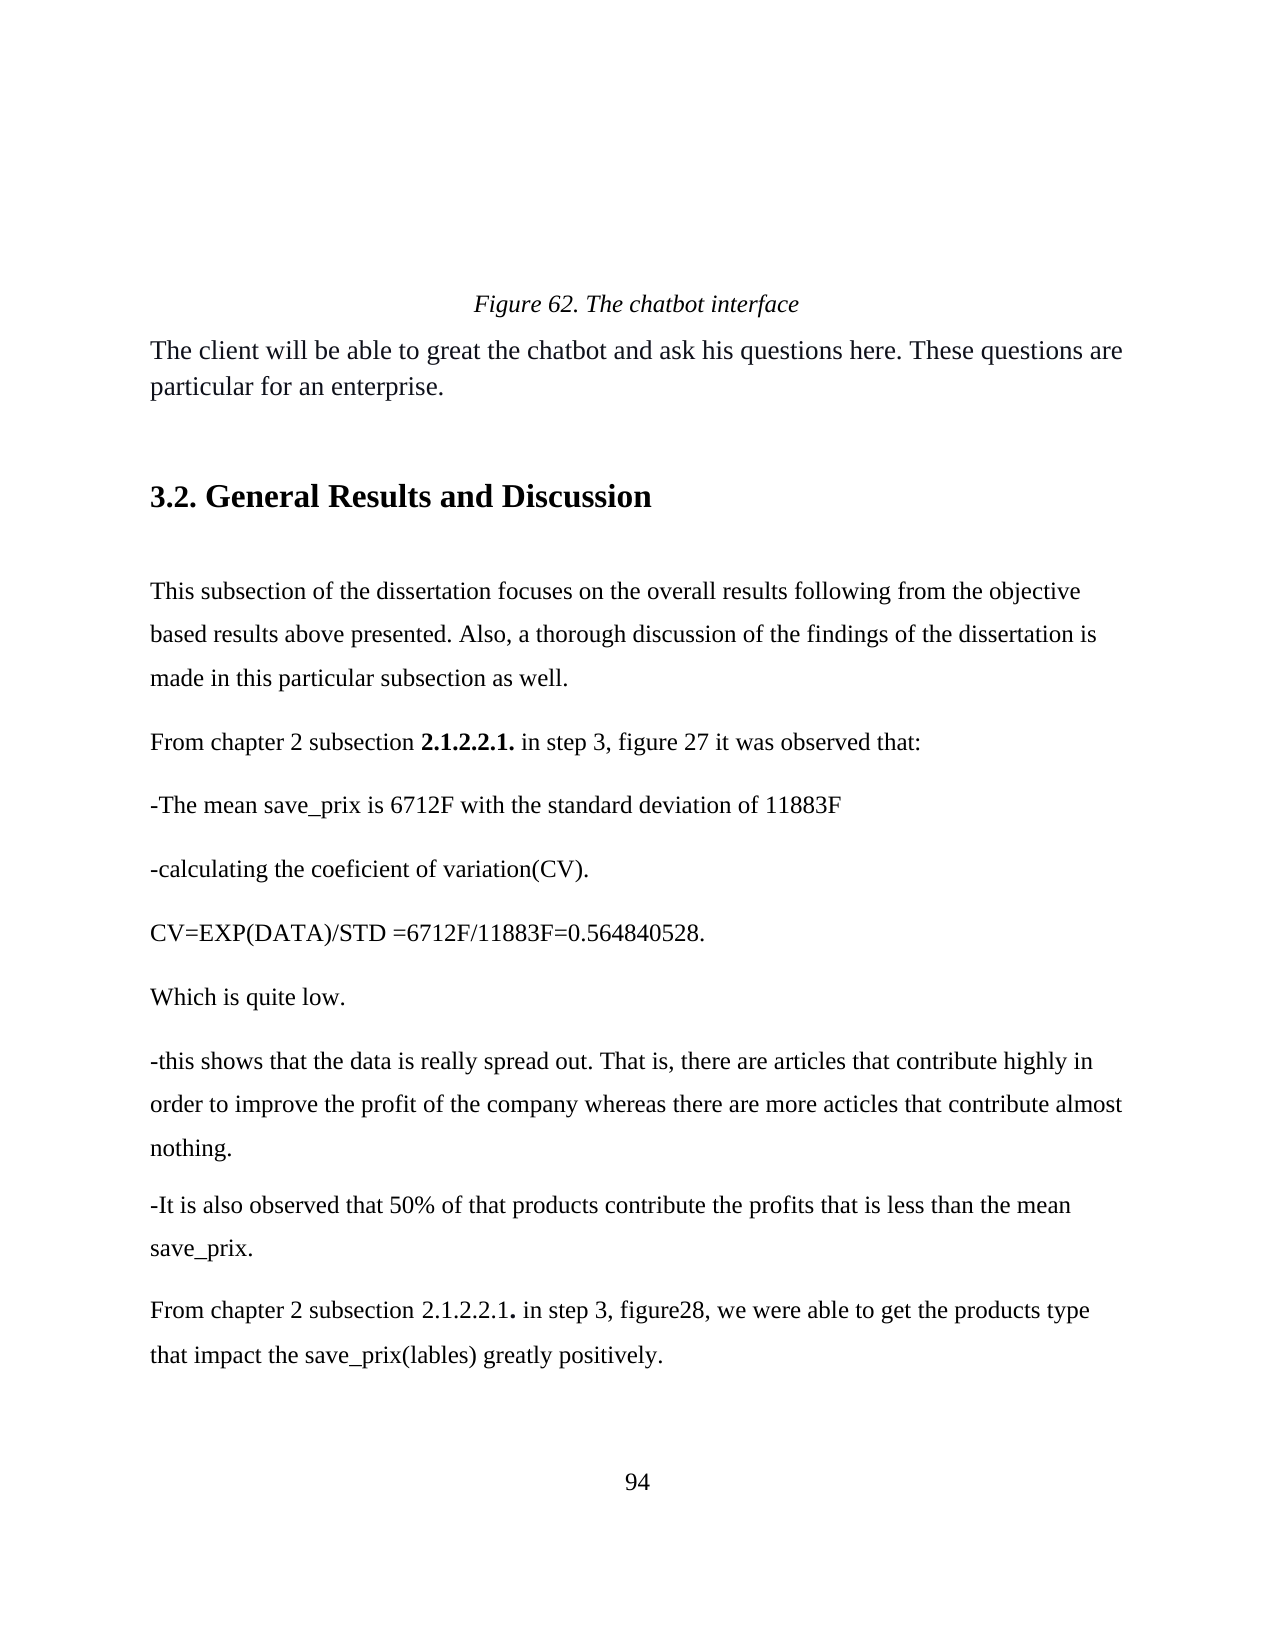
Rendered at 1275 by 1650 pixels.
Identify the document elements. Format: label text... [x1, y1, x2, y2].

text This subsection of the dissertation focuses on the overall results following from the objective based results above presented. Also, a thorough discussion of the findings of the dissertation is made in this particular subsection as well. [150, 533, 1125, 691]
text CV=EXP(DATA)/STD =6712F/11883F=0.564840528. [150, 918, 1125, 947]
text From chapter 2 subsection 2.1.2.2.1. in step 3, figure 27 it was observed that: [150, 727, 1125, 755]
text The client will be able to great the chatbot and ask his questions here. These questions are particular for an enterprise. [150, 334, 1125, 401]
text -this shows that the data is really spread out. That is, there are articles that contribute highly in order to improve the profit of the company whereas there are more acticles that contribute almost nothing. [150, 1046, 1125, 1161]
text -The mean save_prix is 6712F with the standard deviation of 11883F [150, 791, 1125, 819]
text -It is also observed that 50% of that products contribute the profits that is less than the mean save_prix. [150, 1190, 1125, 1262]
text From chapter 2 subsection 2.1.2.2.1. in step 3, figure28, we were able to get the products type that impact the save_prix(lables) greatly positively. [150, 1291, 1125, 1368]
subtitle 3.2. General Results and Discussion [150, 477, 1125, 515]
text -calculating the coeficient of variation(CV). [150, 854, 1125, 883]
text Which is quite low. [150, 982, 1125, 1011]
